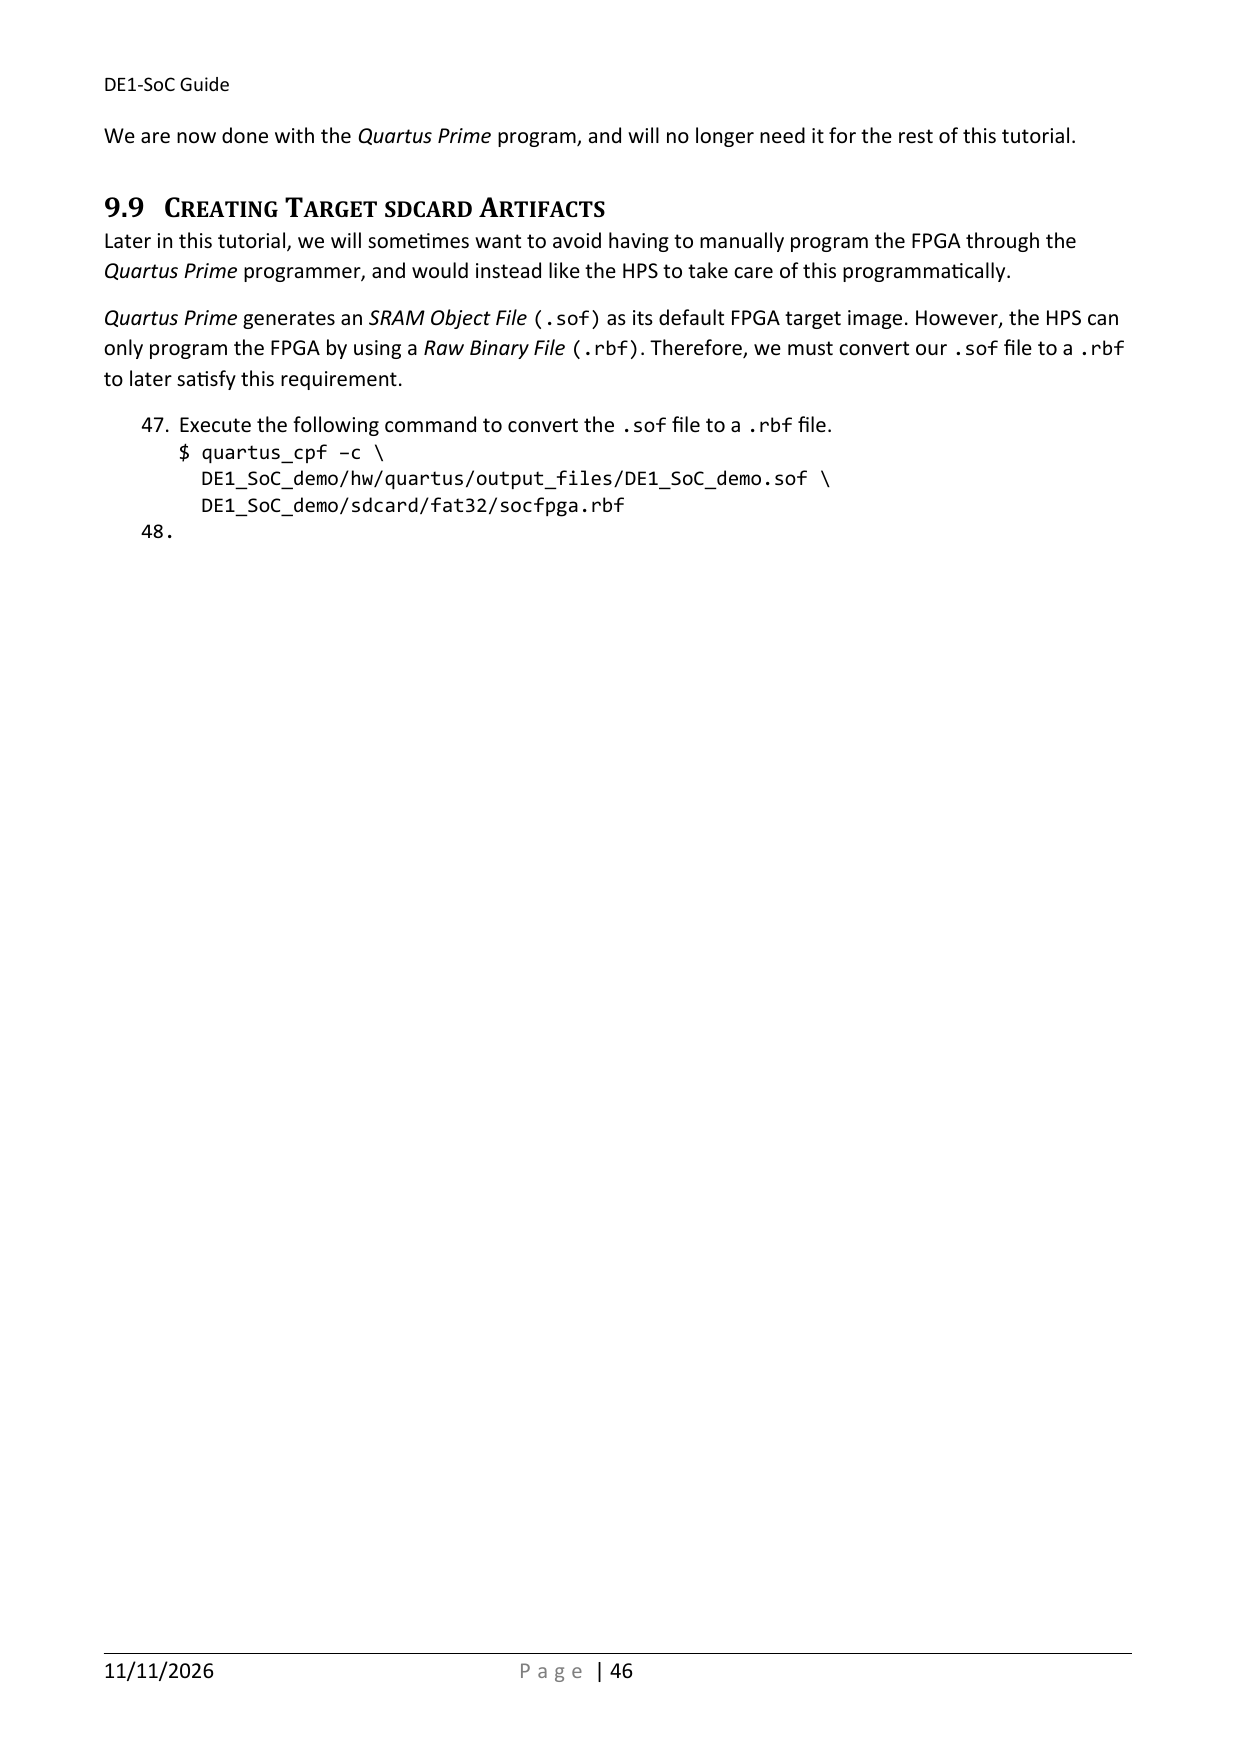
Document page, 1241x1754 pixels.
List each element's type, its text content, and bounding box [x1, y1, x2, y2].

list Execute the following command to convert the .sof file to a .rbf file. $ quartus_cpf –c \ DE1_SoC_demo/hw/quartus/output_files/DE1_SoC_demo.sof \ DE1_SoC_demo/sdcard/fat32/socfpga.rbf [141, 411, 1132, 517]
text Quartus Prime generates an SRAM Object File (.sof) as its default FPGA target image. However, the HPS can only program the FPGA by using a Raw Binary File (.rbf). Therefore, we must convert our .sof file to a .rbf to later satisfy this requirement. [103, 303, 1132, 392]
subtitle Creating Target sdcard Artifacts [103, 189, 1132, 223]
text We are now done with the Quartus Prime program, and will no longer need it for the rest of this tutorial. [103, 122, 1132, 150]
text Later in this tutorial, we will sometimes want to avoid having to manually program the FPGA through the Quartus Prime programmer, and would instead like the HPS to take care of this programmatically. [103, 226, 1132, 284]
